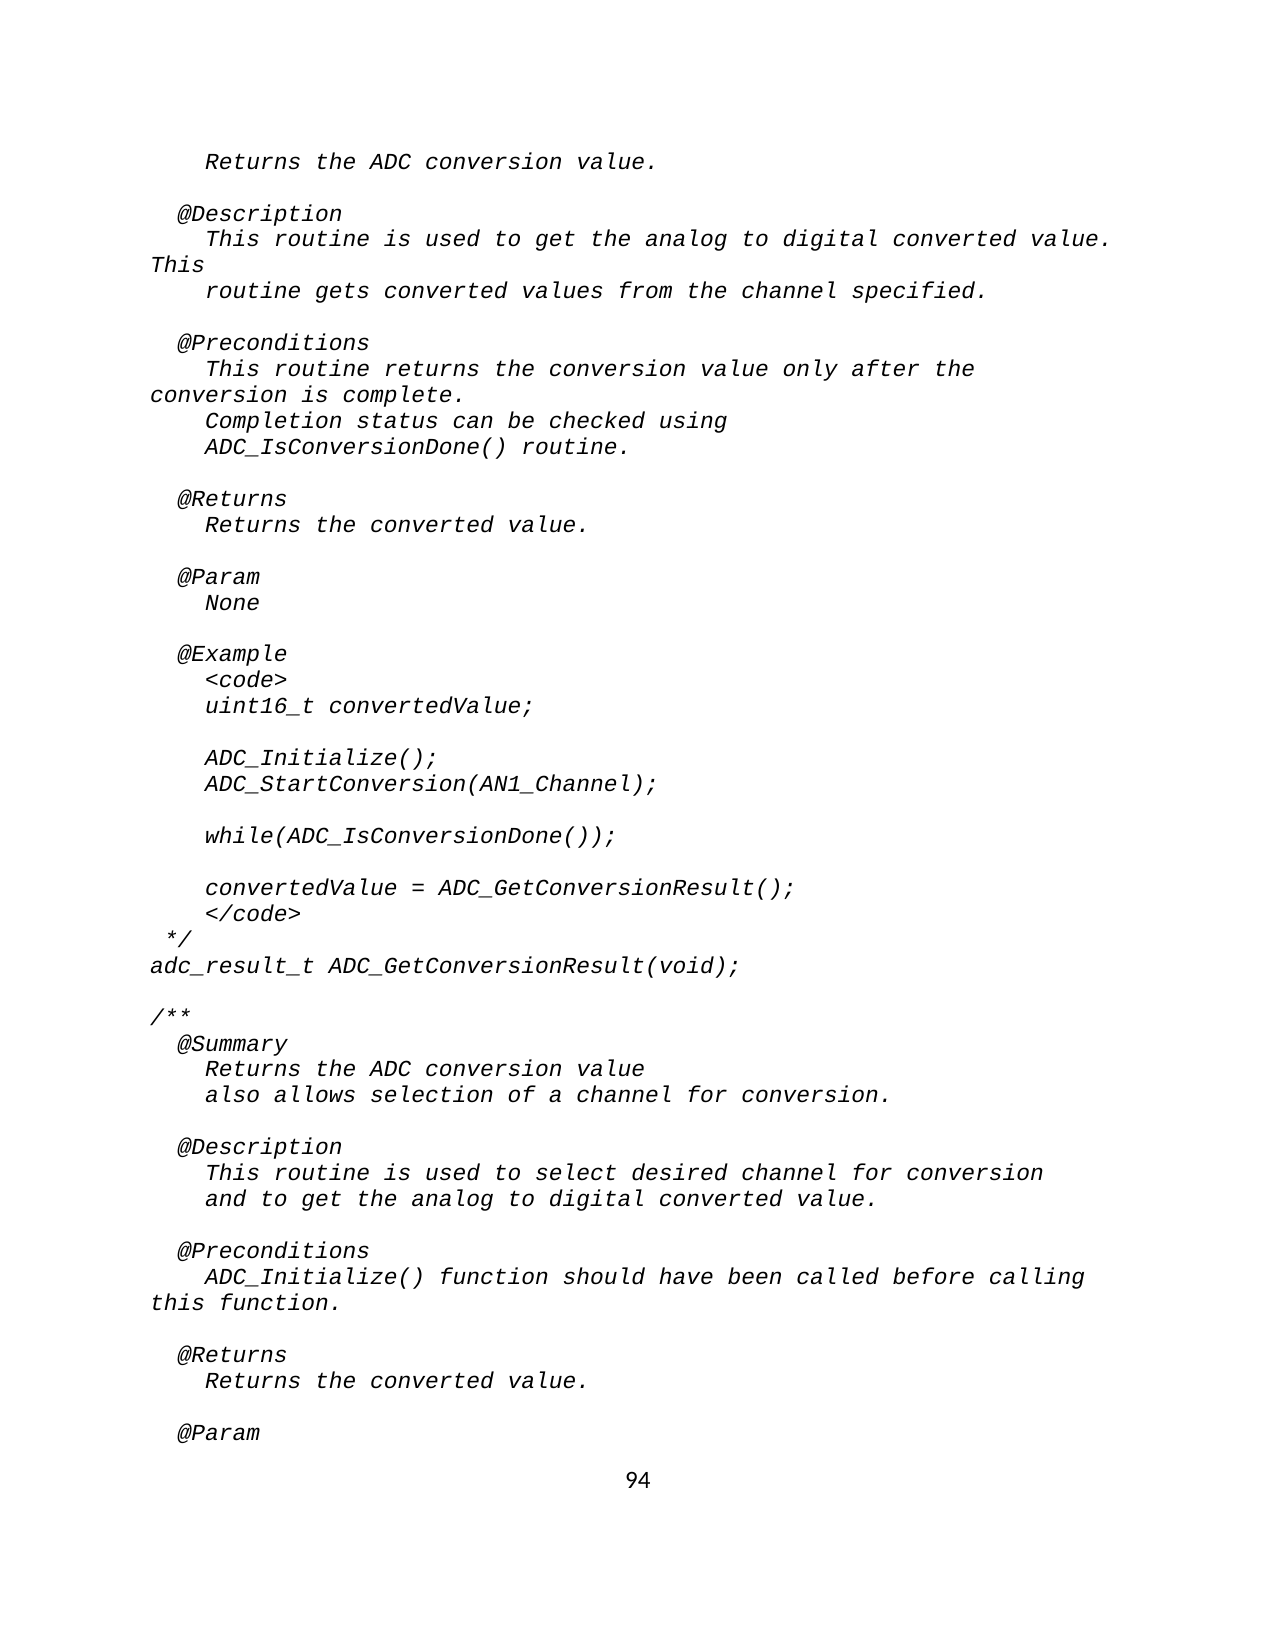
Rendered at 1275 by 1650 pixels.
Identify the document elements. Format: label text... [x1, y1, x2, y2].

text Completion status can be checked using [150, 409, 1125, 435]
text This routine returns the conversion value only after the conversion is complete. [150, 357, 1125, 409]
text ADC_StartConversion(AN1_Channel); [150, 772, 1125, 798]
text @Description [150, 1136, 1125, 1162]
text Returns the ADC conversion value [150, 1058, 1125, 1084]
text Returns the converted value. [150, 513, 1125, 539]
text adc_result_t ADC_GetConversionResult(void); [150, 954, 1125, 980]
text </code> [150, 902, 1125, 928]
text This routine is used to get the analog to digital converted value. This [150, 228, 1125, 280]
text <code> [150, 669, 1125, 695]
text and to get the analog to digital converted value. [150, 1187, 1125, 1213]
text Returns the ADC conversion value. [150, 150, 1125, 176]
text @Description [150, 202, 1125, 228]
text convertedValue = ADC_GetConversionResult(); [150, 876, 1125, 902]
text @Preconditions [150, 1239, 1125, 1265]
text None [150, 591, 1125, 617]
text routine gets converted values from the channel specified. [150, 280, 1125, 306]
text ADC_IsConversionDone() routine. [150, 435, 1125, 461]
text ADC_Initialize(); [150, 747, 1125, 772]
text ADC_Initialize() function should have been called before calling this function. [150, 1265, 1125, 1317]
text @Param [150, 1421, 1125, 1447]
text This routine is used to select desired channel for conversion [150, 1162, 1125, 1187]
text Returns the converted value. [150, 1369, 1125, 1395]
text also allows selection of a channel for conversion. [150, 1084, 1125, 1110]
text @Example [150, 643, 1125, 669]
text */ [150, 928, 1125, 954]
text @Returns [150, 487, 1125, 513]
text @Returns [150, 1343, 1125, 1369]
text @Param [150, 565, 1125, 591]
text uint16_t convertedValue; [150, 695, 1125, 721]
text @Preconditions [150, 332, 1125, 357]
text /** [150, 1006, 1125, 1032]
text while(ADC_IsConversionDone()); [150, 824, 1125, 850]
text @Summary [150, 1032, 1125, 1058]
